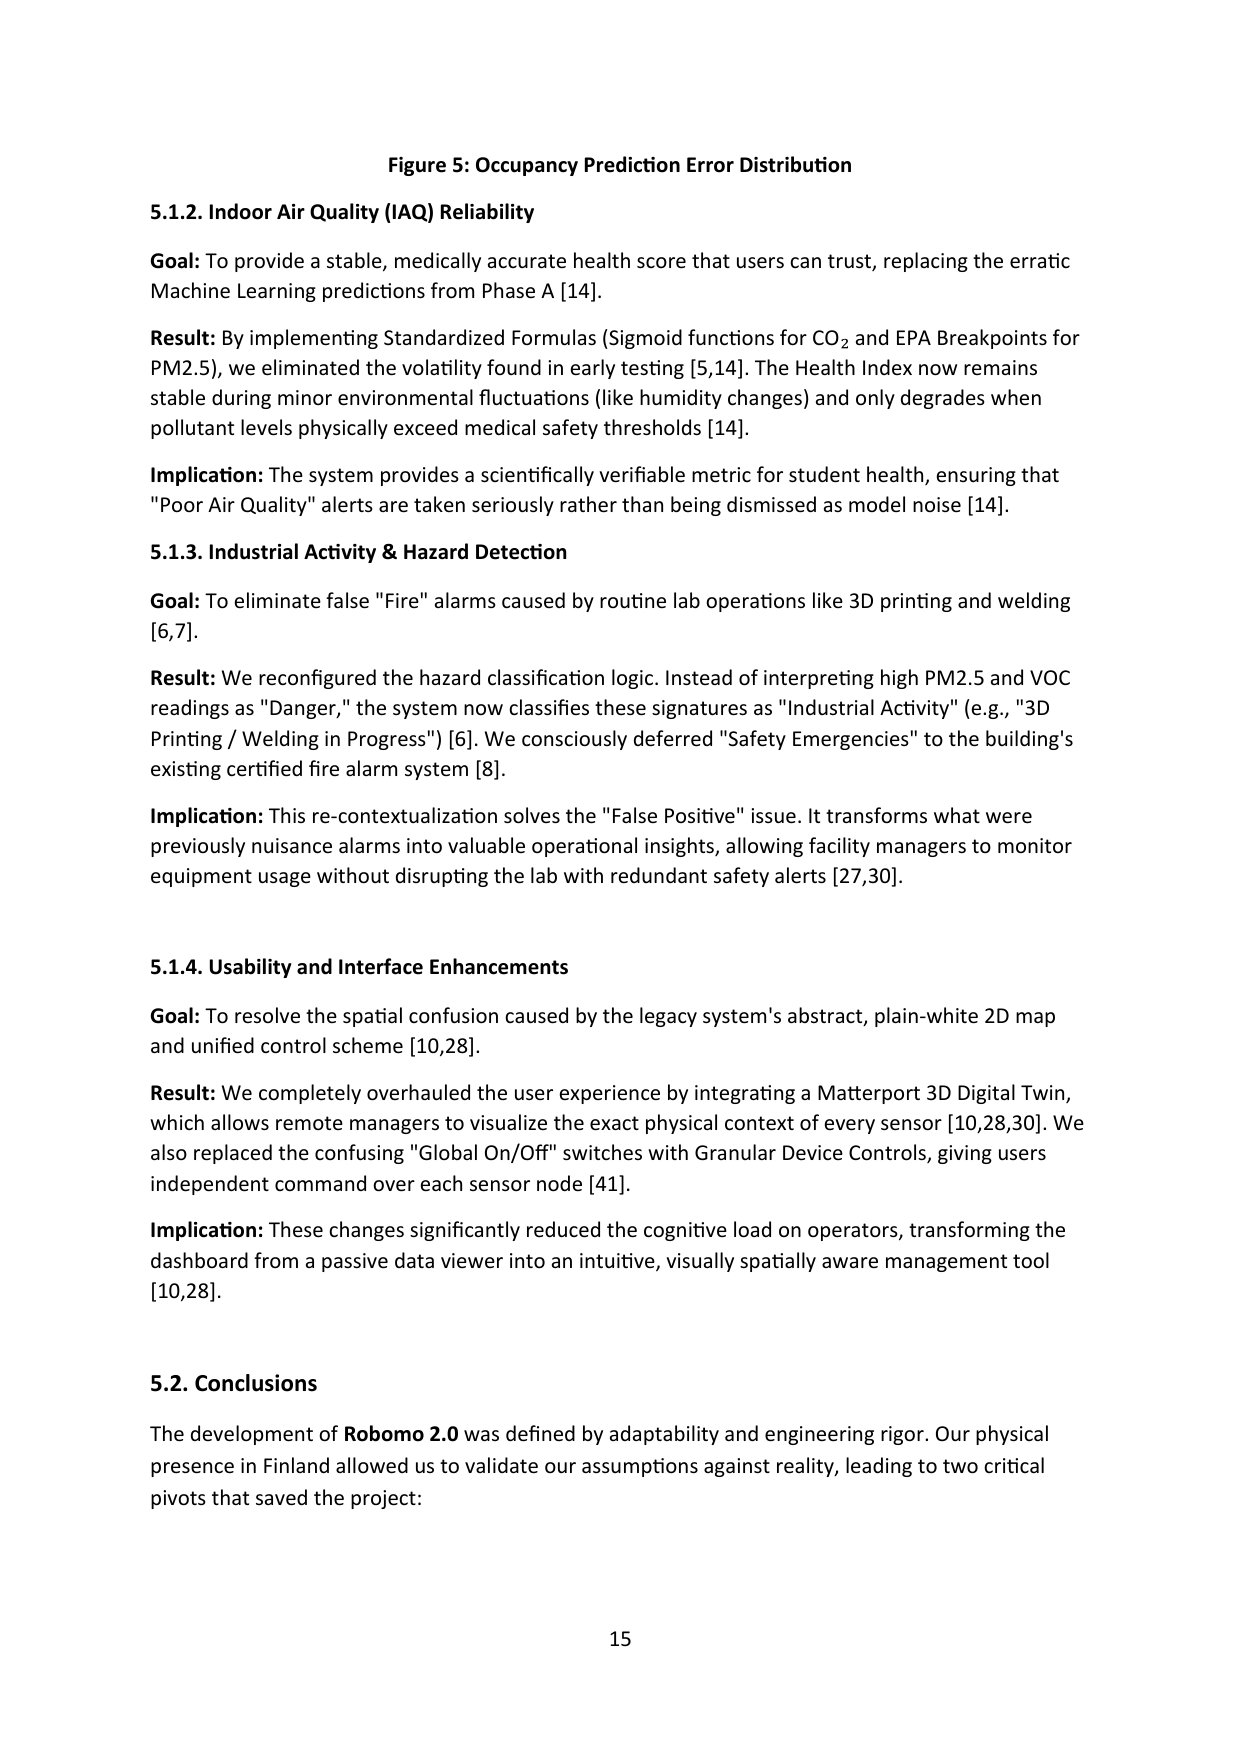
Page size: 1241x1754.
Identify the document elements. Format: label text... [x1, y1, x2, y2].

subtitle 5.1.3. Industrial Activity & Hazard Detection [150, 537, 1090, 565]
text Goal: To eliminate false "Fire" alarms caused by routine lab operations like 3D printing and welding [6,7]. [150, 586, 1090, 644]
text Result: We reconfigured the hazard classification logic. Instead of interpreting high PM2.5 and VOC readings as "Danger," the system now classifies these signatures as "Industrial Activity" (e.g., "3D Printing / Welding in Progress") [6]. We consciously deferred "Safety Emergencies" to the building's existing certified fire alarm system [8]. [150, 663, 1090, 782]
text The development of Robomo 2.0 was defined by adaptability and engineering rigor. Our physical presence in Finland allowed us to validate our assumptions against reality, leading to two critical pivots that saved the project: [150, 1419, 1090, 1511]
text Goal: To provide a stable, medically accurate health score that users can trust, replacing the erratic Machine Learning predictions from Phase A [14]. [150, 246, 1090, 304]
subtitle 5.1.4. Usability and Interface Enhancements [150, 952, 1090, 980]
text Implication: These changes significantly reduced the cognitive load on operators, transforming the dashboard from a passive data viewer into an intuitive, visually spatially aware management tool [10,28]. [150, 1216, 1090, 1304]
subtitle 5.2. Conclusions [150, 1367, 1090, 1397]
subtitle 5.1.2. Indoor Air Quality (IAQ) Reliability [150, 197, 1090, 225]
text Result: By implementing Standardized Formulas (Sigmoid functions for CO₂ and EPA Breakpoints for PM2.5), we eliminated the volatility found in early testing [5,14]. The Health Index now remains stable during minor environmental fluctuations (like humidity changes) and only degrades when pollutant levels physically exceed medical safety thresholds [14]. [150, 323, 1090, 441]
text Implication: The system provides a scientifically verifiable metric for student health, ensuring that "Poor Air Quality" alerts are taken seriously rather than being dismissed as model noise [14]. [150, 460, 1090, 518]
text Result: We completely overhauled the user experience by integrating a Matterport 3D Digital Twin, which allows remote managers to visualize the exact physical context of every sensor [10,28,30]. We also replaced the confusing "Global On/Off" switches with Granular Device Controls, giving users independent command over each sensor node [41]. [150, 1078, 1090, 1197]
text Figure 5: Occupancy Prediction Error Distribution [150, 150, 1090, 178]
text Implication: This re-contextualization solves the "False Positive" issue. It transforms what were previously nuisance alarms into valuable operational insights, allowing facility managers to monitor equipment usage without disrupting the lab with redundant safety alerts [27,30]. [150, 801, 1090, 889]
text Goal: To resolve the spatial confusion caused by the legacy system's abstract, plain-white 2D map and unified control scheme [10,28]. [150, 1001, 1090, 1059]
